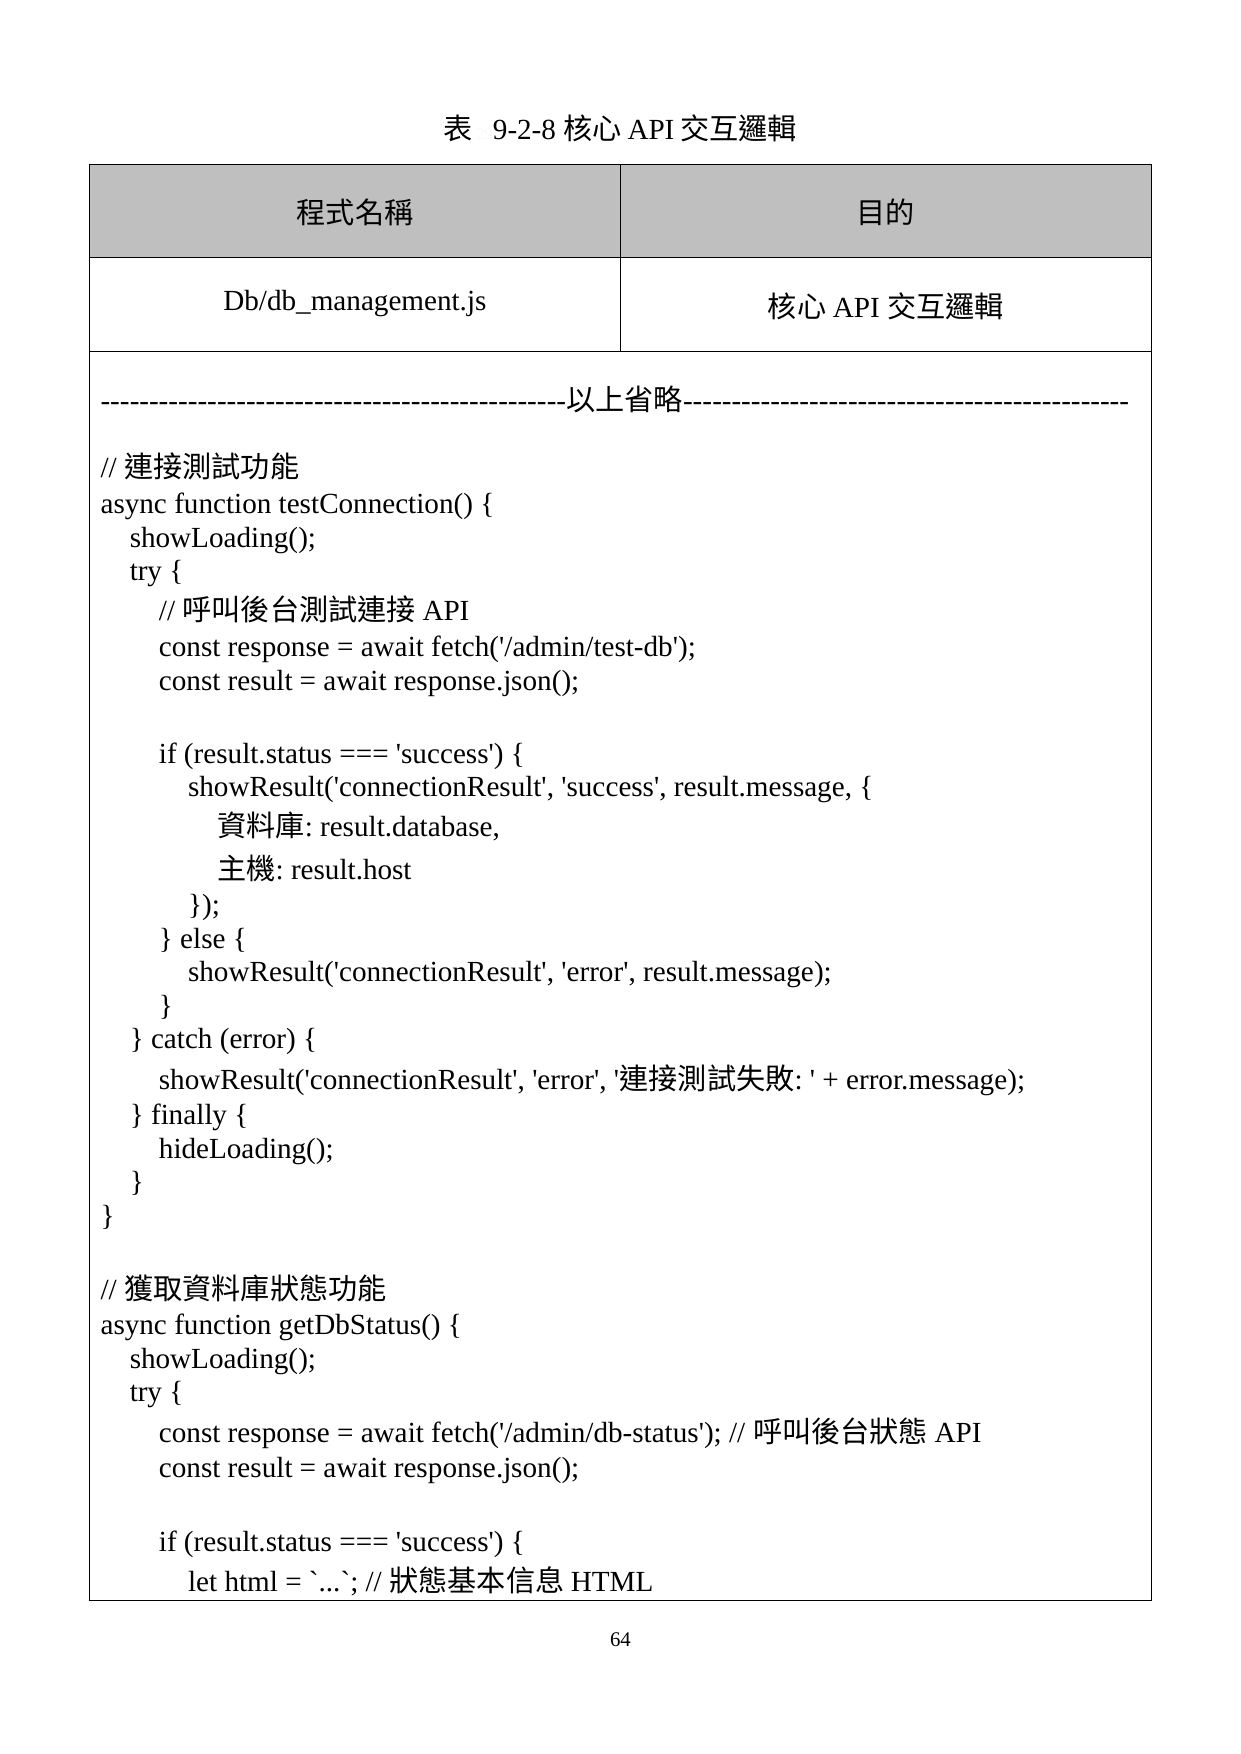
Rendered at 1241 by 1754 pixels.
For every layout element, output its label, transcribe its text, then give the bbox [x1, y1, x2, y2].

table_header 程式名稱 [90, 165, 620, 257]
table_cell 核心 API 交互邏輯 [621, 258, 1151, 351]
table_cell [90, 352, 1151, 1599]
table_cell Db/db_management.js [90, 258, 620, 351]
table_header 目的 [621, 165, 1151, 257]
text 表299-2-8 核心API交互邏輯 [89, 89, 1152, 164]
